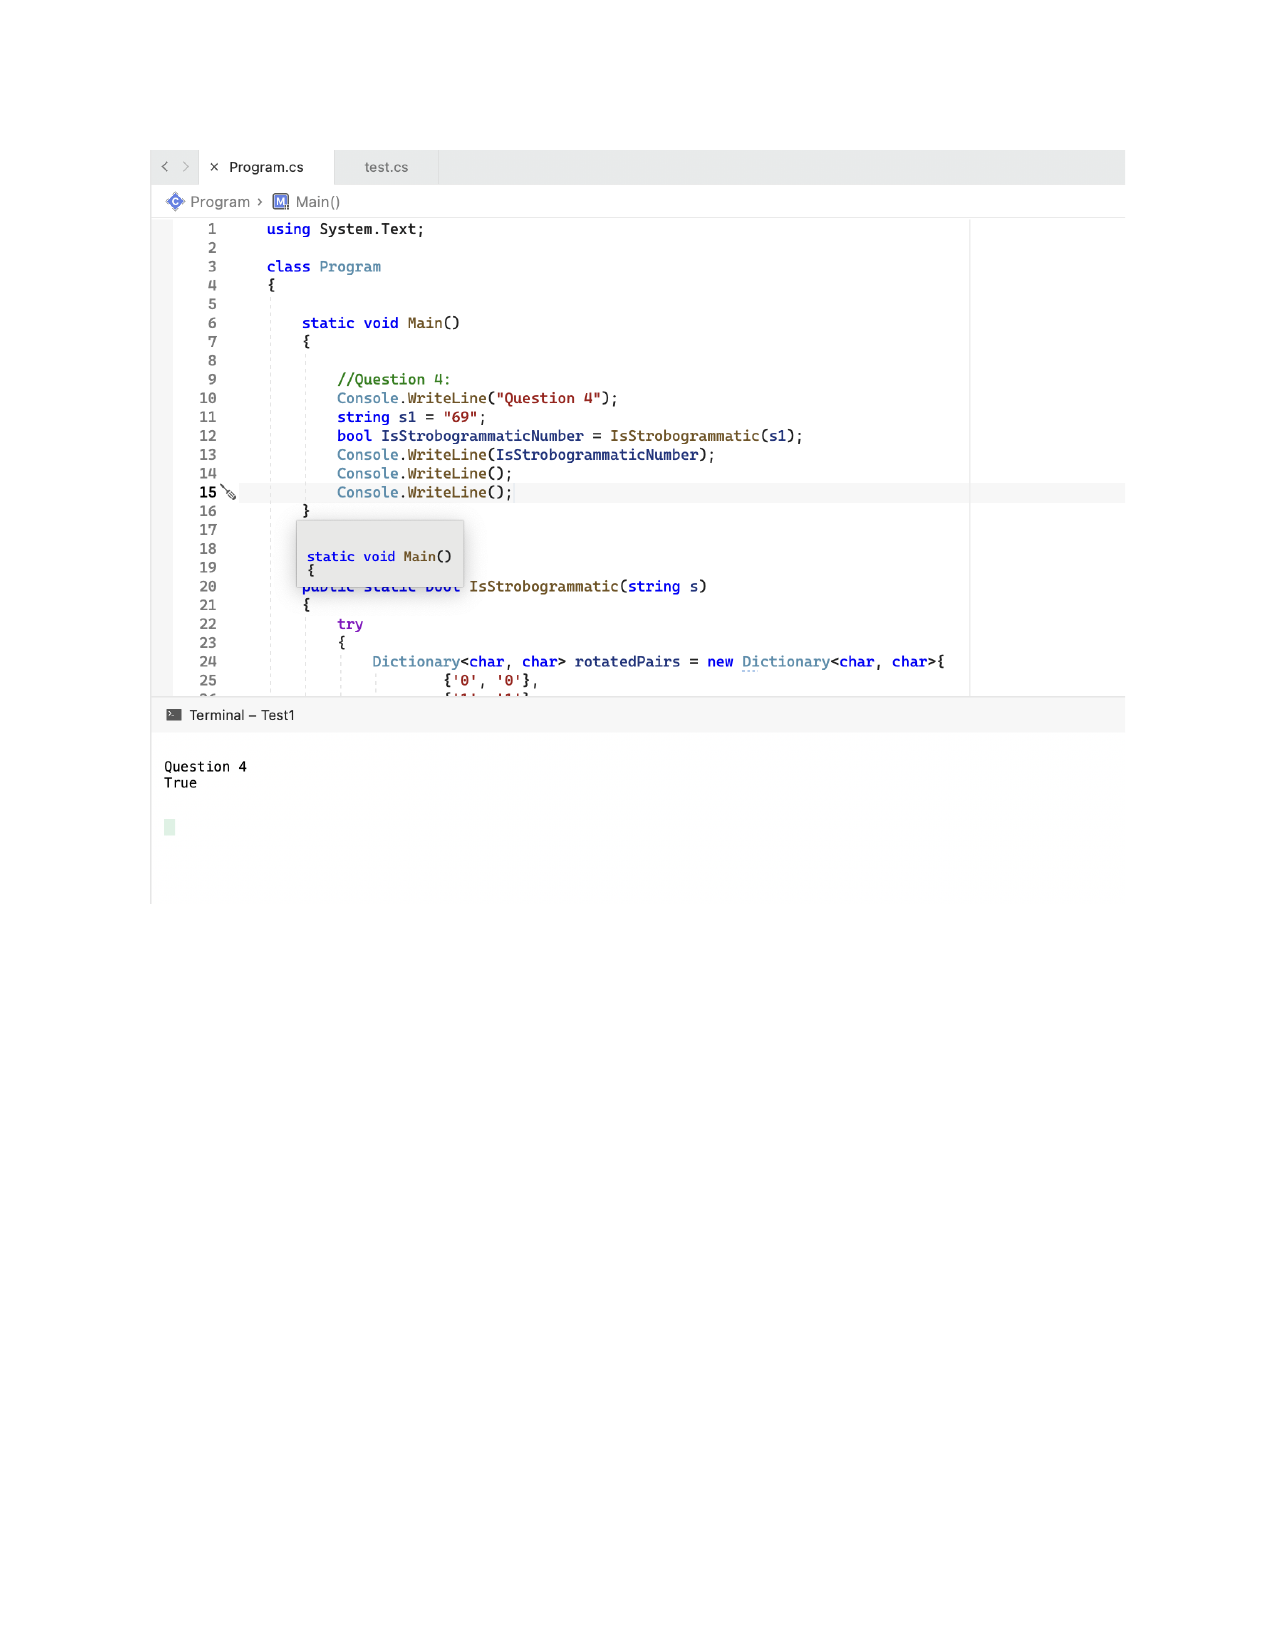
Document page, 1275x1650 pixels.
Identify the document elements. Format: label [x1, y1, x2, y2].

picture [150, 150, 1125, 904]
